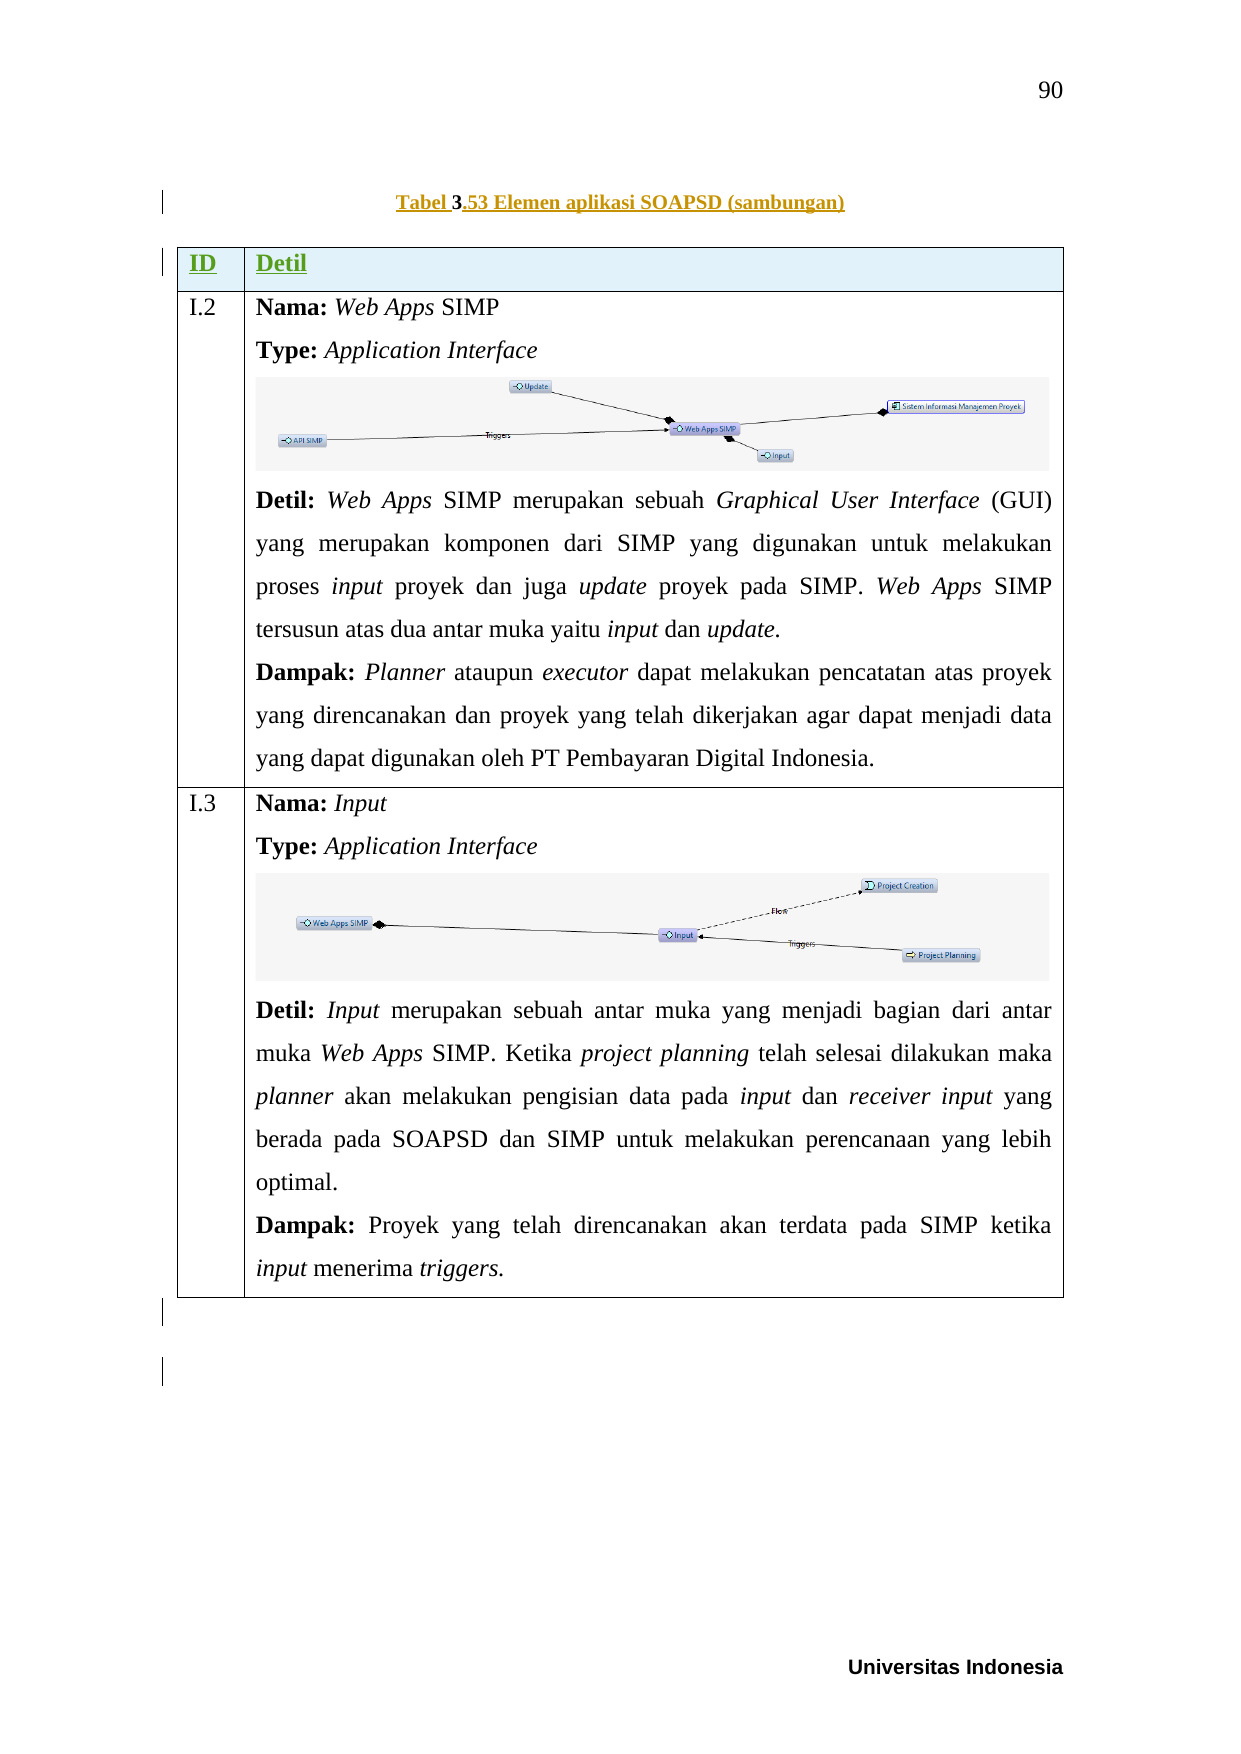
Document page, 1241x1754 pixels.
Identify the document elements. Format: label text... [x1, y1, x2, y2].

picture [255, 873, 1050, 981]
table_cell Nama: Web Apps SIMP Type: Application Interface Detil: Web Apps SIMP merupakan sebuah Graphical User Interface (GUI) yang merupakan komponen dari SIMP yang digunakan untuk melakukan proses input proyek dan juga update proyek pada SIMP. Web Apps SIMP tersusun atas dua antar muka yaitu input dan update. Dampak: Planner ataupun executor dapat melakukan pencatatan atas proyek yang direncanakan dan proyek yang telah dikerjakan agar dapat menjadi data yang dapat digunakan oleh PT Pembayaran Digital Indonesia. [245, 292, 1063, 787]
picture [255, 377, 1050, 471]
text 3 [177, 190, 1063, 214]
table_cell I.2 [178, 292, 244, 787]
table_cell Nama: Input Type: Application Interface Detil: Input merupakan sebuah antar muka yang menjadi bagian dari antar muka Web Apps SIMP. Ketika project planning telah selesai dilakukan maka planner akan melakukan pengisian data pada input dan receiver input yang berada pada SOAPSD dan SIMP untuk melakukan perencanaan yang lebih optimal. Dampak: Proyek yang telah direncanakan akan terdata pada SIMP ketika input menerima triggers. [245, 788, 1063, 1297]
table_cell I.3 [178, 788, 244, 1297]
